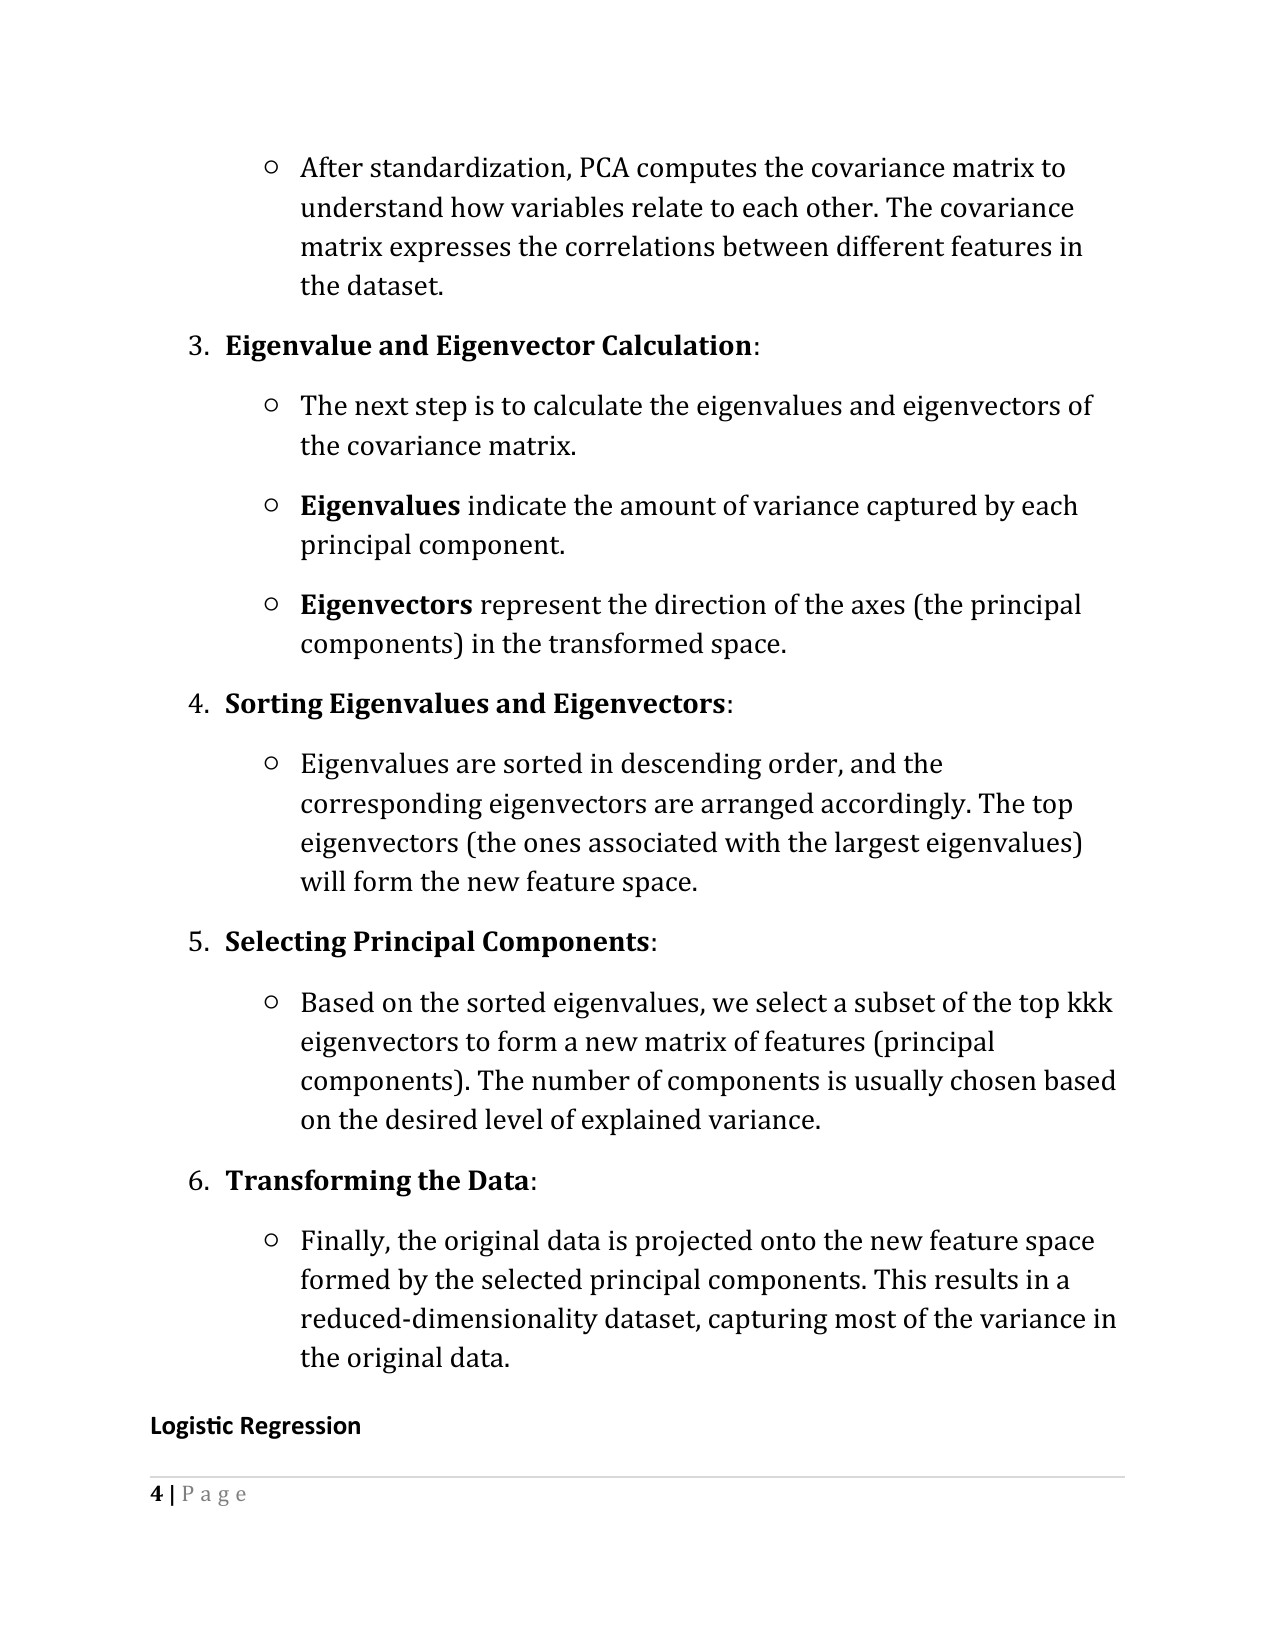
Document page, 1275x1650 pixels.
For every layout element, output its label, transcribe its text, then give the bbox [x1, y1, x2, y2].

list Finally, the original data is projected onto the new feature space formed by the selected principal components. This results in a reduced-dimensionality dataset, capturing most of the variance in the original data. [262, 1222, 1125, 1374]
list Eigenvalue and Eigenvector Calculation: [187, 328, 1125, 362]
list Sorting Eigenvalues and Eigenvectors: [187, 686, 1125, 720]
list Eigenvalues are sorted in descending order, and the corresponding eigenvectors are arranged accordingly. The top eigenvectors (the ones associated with the largest eigenvalues) will form the new feature space. [262, 746, 1125, 898]
list Eigenvectors represent the direction of the axes (the principal components) in the transformed space. [262, 587, 1125, 660]
list Based on the sorted eigenvalues, we select a subset of the top kkk eigenvectors to form a new matrix of features (principal components). The number of components is usually chosen based on the desired level of explained variance. [262, 984, 1125, 1136]
list The next step is to calculate the eigenvalues and eigenvectors of the covariance matrix. [262, 388, 1125, 461]
subtitle Logistic Regression [150, 1408, 1125, 1442]
list Eigenvalues indicate the amount of variance captured by each principal component. [262, 487, 1125, 561]
list Transforming the Data: [187, 1162, 1125, 1196]
list After standardization, PCA computes the covariance matrix to understand how variables relate to each other. The covariance matrix expresses the correlations between different features in the dataset. [262, 150, 1125, 302]
list Selecting Principal Components: [187, 924, 1125, 958]
